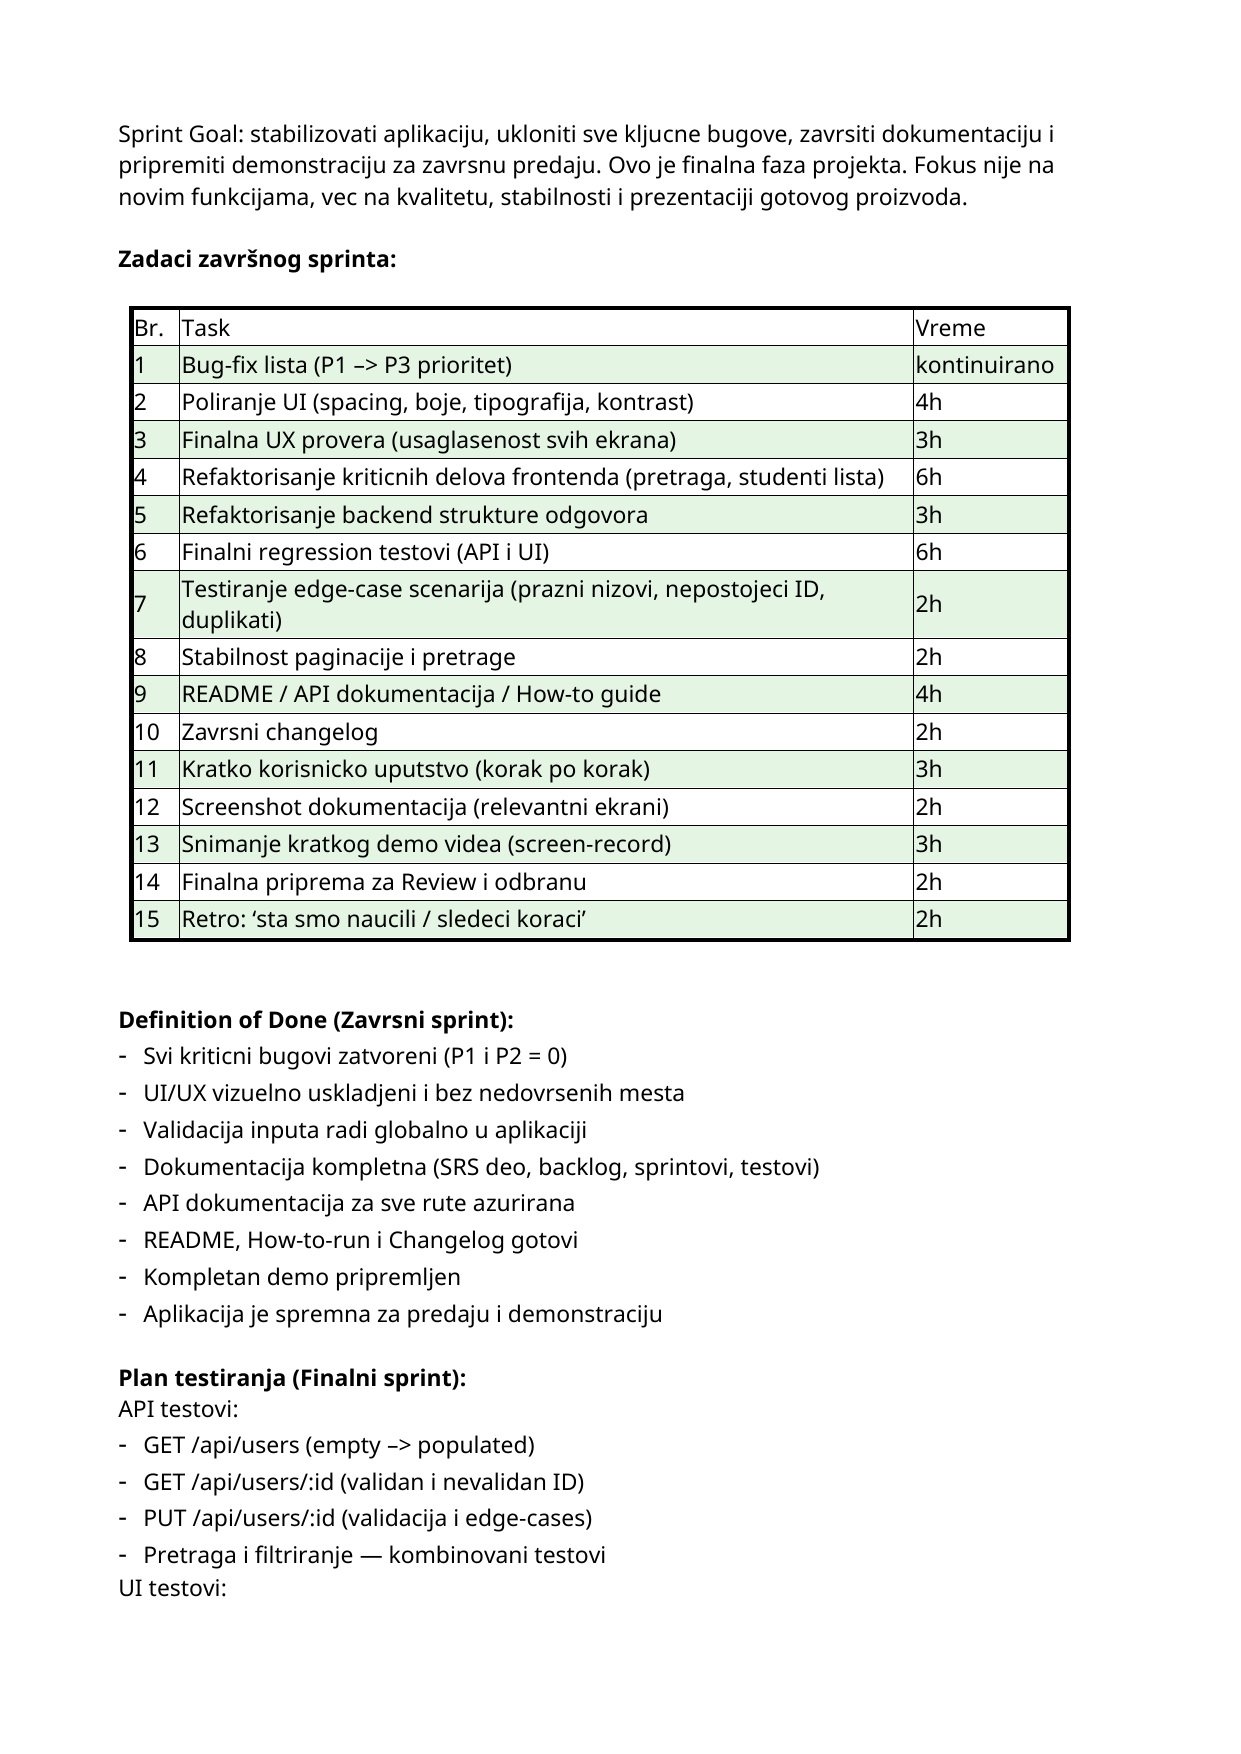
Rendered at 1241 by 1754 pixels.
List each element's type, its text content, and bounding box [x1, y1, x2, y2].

table_header Vreme [914, 310, 1067, 345]
table_cell Poliranje UI (spacing, boje, tipografija, kontrast) [180, 384, 913, 420]
list Pretraga i filtriranje — kombinovani testovi [118, 1535, 1122, 1572]
table_cell 5 [134, 496, 179, 533]
list Aplikacija je spremna za predaju i demonstraciju [118, 1293, 1122, 1330]
table_cell 2h [914, 789, 1067, 825]
table_cell 2h [914, 864, 1067, 900]
text UI testovi: [118, 1572, 1122, 1603]
table_cell Snimanje kratkog demo videa (screen-record) [180, 826, 913, 862]
table_cell 9 [134, 676, 179, 712]
table_cell 3h [914, 421, 1067, 458]
list API dokumentacija za sve rute azurirana [118, 1183, 1122, 1220]
table_cell kontinuirano [914, 346, 1067, 383]
table_cell README / API dokumentacija / How-to guide [180, 676, 913, 712]
table_cell 6h [914, 534, 1067, 570]
list GET /api/users (empty –> populated) [118, 1424, 1122, 1461]
table_cell 4h [914, 676, 1067, 712]
table_cell 12 [134, 789, 179, 825]
table_header Br. [134, 310, 179, 345]
table_cell 2h [914, 571, 1067, 637]
table_cell Screenshot dokumentacija (relevantni ekrani) [180, 789, 913, 825]
table_cell Finalni regression testovi (API i UI) [180, 534, 913, 570]
table_cell Testiranje edge-case scenarija (prazni nizovi, nepostojeci ID, duplikati) [180, 571, 913, 637]
table_cell 2 [134, 384, 179, 420]
list GET /api/users/:id (validan i nevalidan ID) [118, 1461, 1122, 1498]
list Kompletan demo pripremljen [118, 1257, 1122, 1293]
table_cell Finalna UX provera (usaglasenost svih ekrana) [180, 421, 913, 458]
table_cell 14 [134, 864, 179, 900]
table_cell 1 [134, 346, 179, 383]
table_cell 4h [914, 384, 1067, 420]
table_cell Kratko korisnicko uputstvo (korak po korak) [180, 751, 913, 787]
table_cell Stabilnost paginacije i pretrage [180, 639, 913, 675]
list Validacija inputa radi globalno u aplikaciji [118, 1109, 1122, 1146]
table_cell Finalna priprema za Review i odbranu [180, 864, 913, 900]
table_cell 15 [134, 901, 179, 937]
table_cell 2h [914, 714, 1067, 750]
table_cell 2h [914, 639, 1067, 675]
table_cell Bug-fix lista (P1 –> P3 prioritet) [180, 346, 913, 383]
text Definition of Done (Zavrsni sprint): [118, 1004, 1122, 1035]
text API testovi: [118, 1393, 1122, 1424]
table_cell 7 [134, 571, 179, 637]
table_cell 11 [134, 751, 179, 787]
table_cell 3h [914, 751, 1067, 787]
text Sprint Goal: stabilizovati aplikaciju, ukloniti sve kljucne bugove, zavrsiti dokumentaciju i pripremiti demonstraciju za zavrsnu predaju. Ovo je finalna faza projekta. Fokus nije na novim funkcijama, vec na kvalitetu, stabilnosti i prezentaciji gotovog proizvoda. [118, 118, 1122, 212]
table_cell 13 [134, 826, 179, 862]
text Plan testiranja (Finalni sprint): [118, 1362, 1122, 1393]
table_cell Zavrsni changelog [180, 714, 913, 750]
list UI/UX vizuelno uskladjeni i bez nedovrsenih mesta [118, 1072, 1122, 1109]
list Svi kriticni bugovi zatvoreni (P1 i P2 = 0) [118, 1035, 1122, 1072]
table_cell Refaktorisanje kriticnih delova frontenda (pretraga, studenti lista) [180, 459, 913, 495]
table_cell Refaktorisanje backend strukture odgovora [180, 496, 913, 533]
table_cell 3h [914, 826, 1067, 862]
list PUT /api/users/:id (validacija i edge-cases) [118, 1498, 1122, 1535]
table_cell 10 [134, 714, 179, 750]
text Zadaci završnog sprinta: [118, 243, 1122, 274]
table_cell 8 [134, 639, 179, 675]
list README, How-to-run i Changelog gotovi [118, 1220, 1122, 1257]
table_cell 6h [914, 459, 1067, 495]
table_cell Retro: ‘sta smo naucili / sledeci koraci’ [180, 901, 913, 937]
table_cell 6 [134, 534, 179, 570]
table_cell 3 [134, 421, 179, 458]
table_cell 3h [914, 496, 1067, 533]
table_cell 4 [134, 459, 179, 495]
table_cell 2h [914, 901, 1067, 937]
table_header Task [180, 310, 913, 345]
list Dokumentacija kompletna (SRS deo, backlog, sprintovi, testovi) [118, 1146, 1122, 1183]
